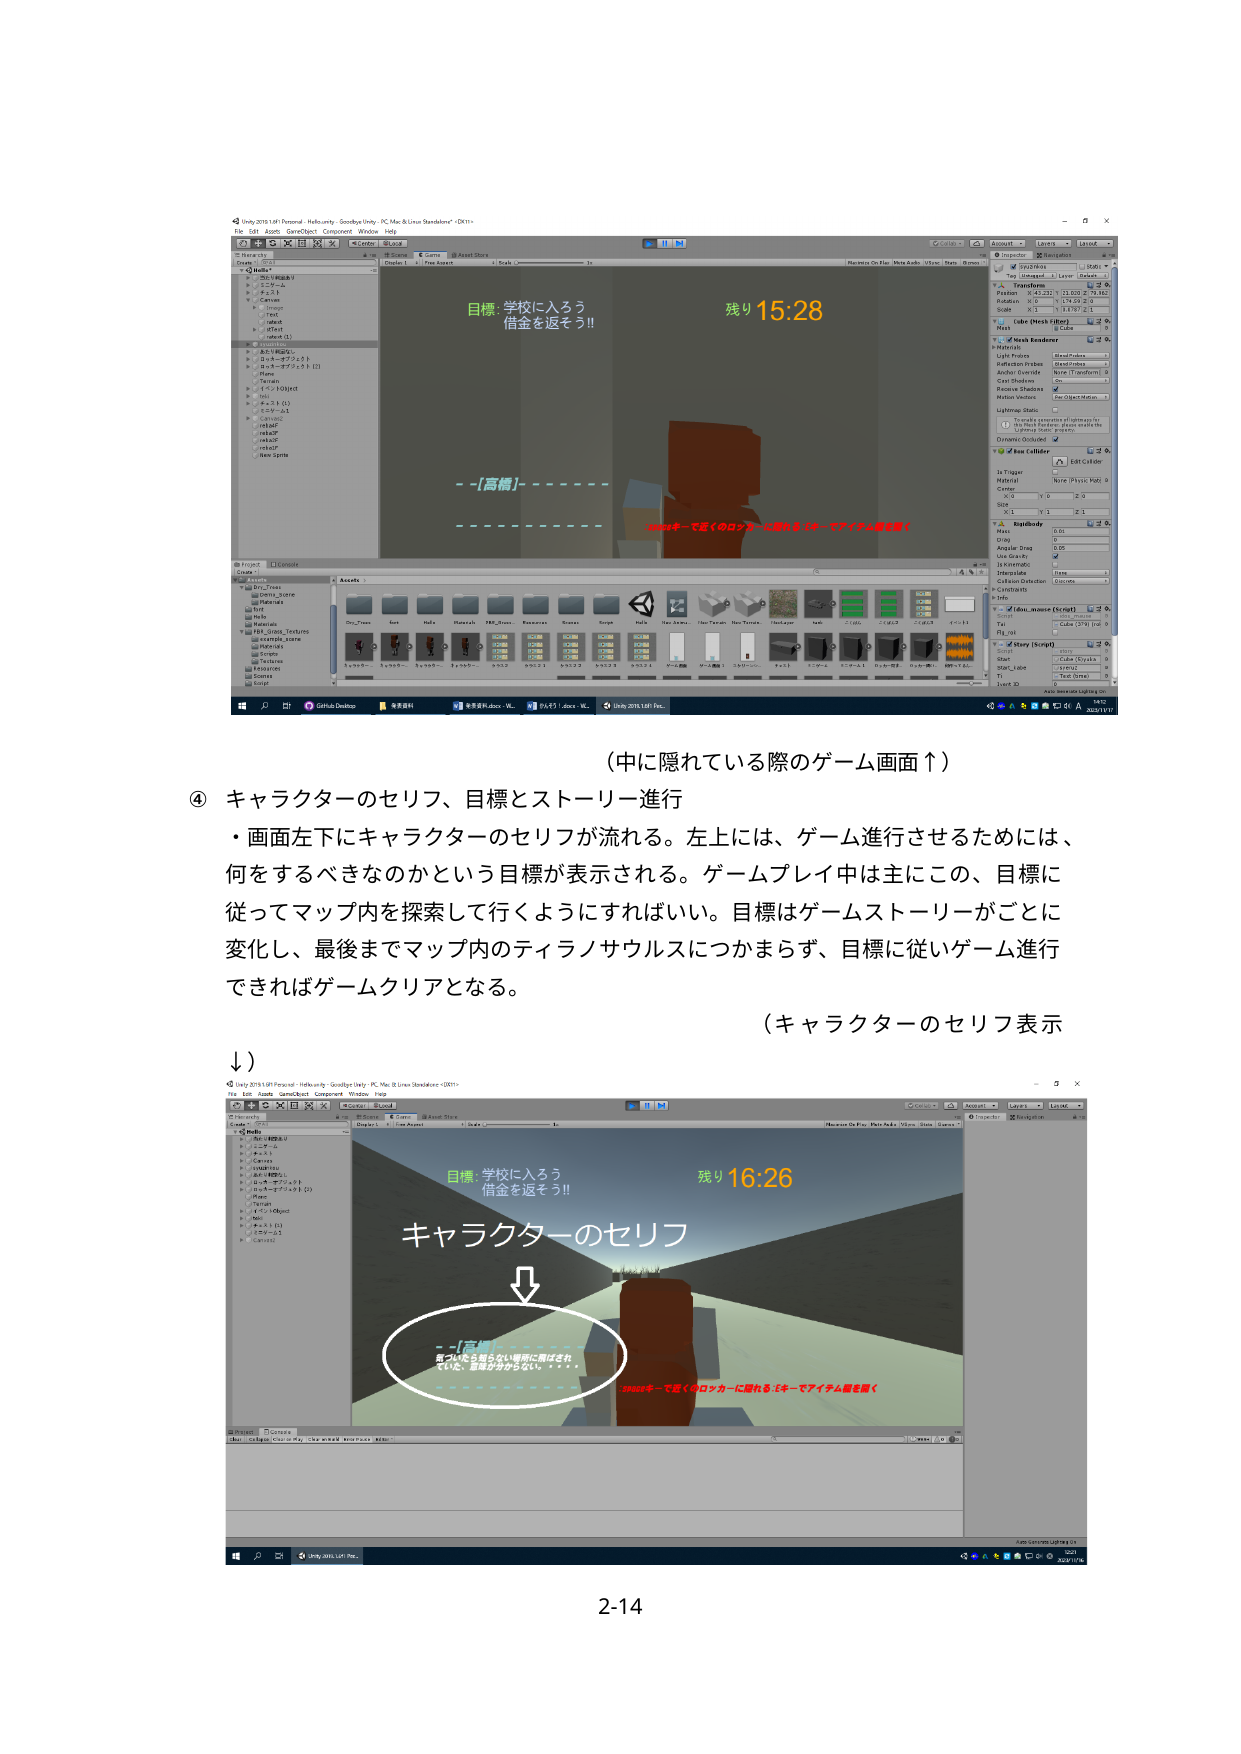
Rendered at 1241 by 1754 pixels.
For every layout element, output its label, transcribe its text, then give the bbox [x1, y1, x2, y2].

picture [231, 216, 1118, 715]
list ・画面左下にキャラクターのセリフが流れる。左上には、ゲーム進行させるためには、何をするべきなのかという目標が表示される。ゲームプレイ中は主にこの、目標に従ってマップ内を探索して行くようにすればいい。目標はゲームストーリーがごとに変化し、最後までマップ内のティラノサウルスにつかまらず、目標に従いゲーム進行できればゲームクリアとなる。 [226, 817, 1063, 1004]
list キャラクターのセリフ、目標とストーリー進行 [188, 779, 1063, 817]
list （キャラクターのセリフ表示↓） [226, 1004, 1063, 1079]
picture [225, 1079, 1088, 1565]
list （中に隠れている際のゲーム画面↑） [232, 715, 1063, 779]
